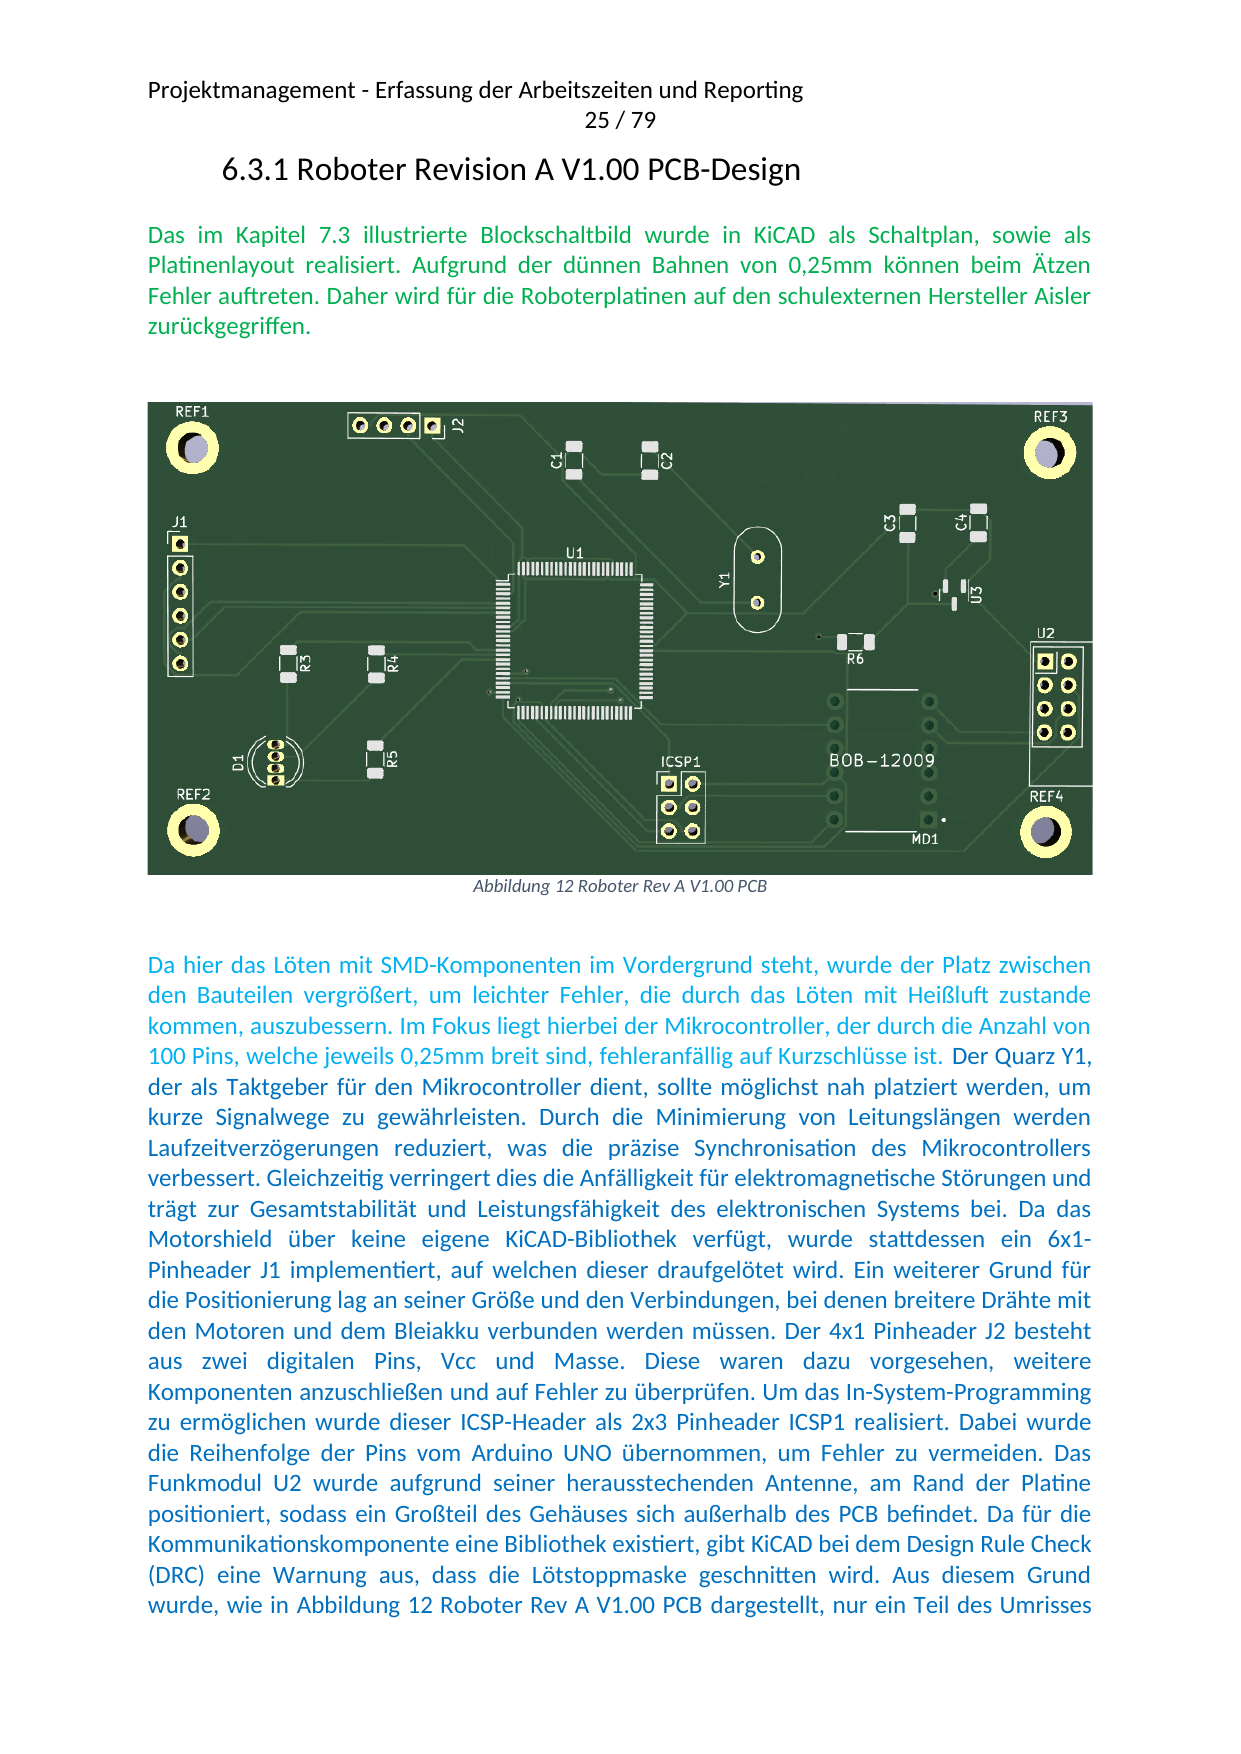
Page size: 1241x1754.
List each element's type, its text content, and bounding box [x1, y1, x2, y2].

text Das im Kapitel 7.3 illustrierte Blockschaltbild wurde in KiCAD als Schaltplan, sowie als Platinenlayout realisiert. Aufgrund der dünnen Bahnen von 0,25mm können beim Ätzen Fehler auftreten. Daher wird für die Roboterplatinen auf den schulexternen Hersteller Aisler zurückgegriffen. [148, 219, 1093, 341]
picture [147, 402, 1093, 875]
subtitle Roboter Revision A V1.00 PCB-Design [221, 148, 1093, 188]
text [148, 949, 1093, 1620]
text Abbildung 12 Roboter Rev A V1.00 PCB [148, 875, 1093, 897]
